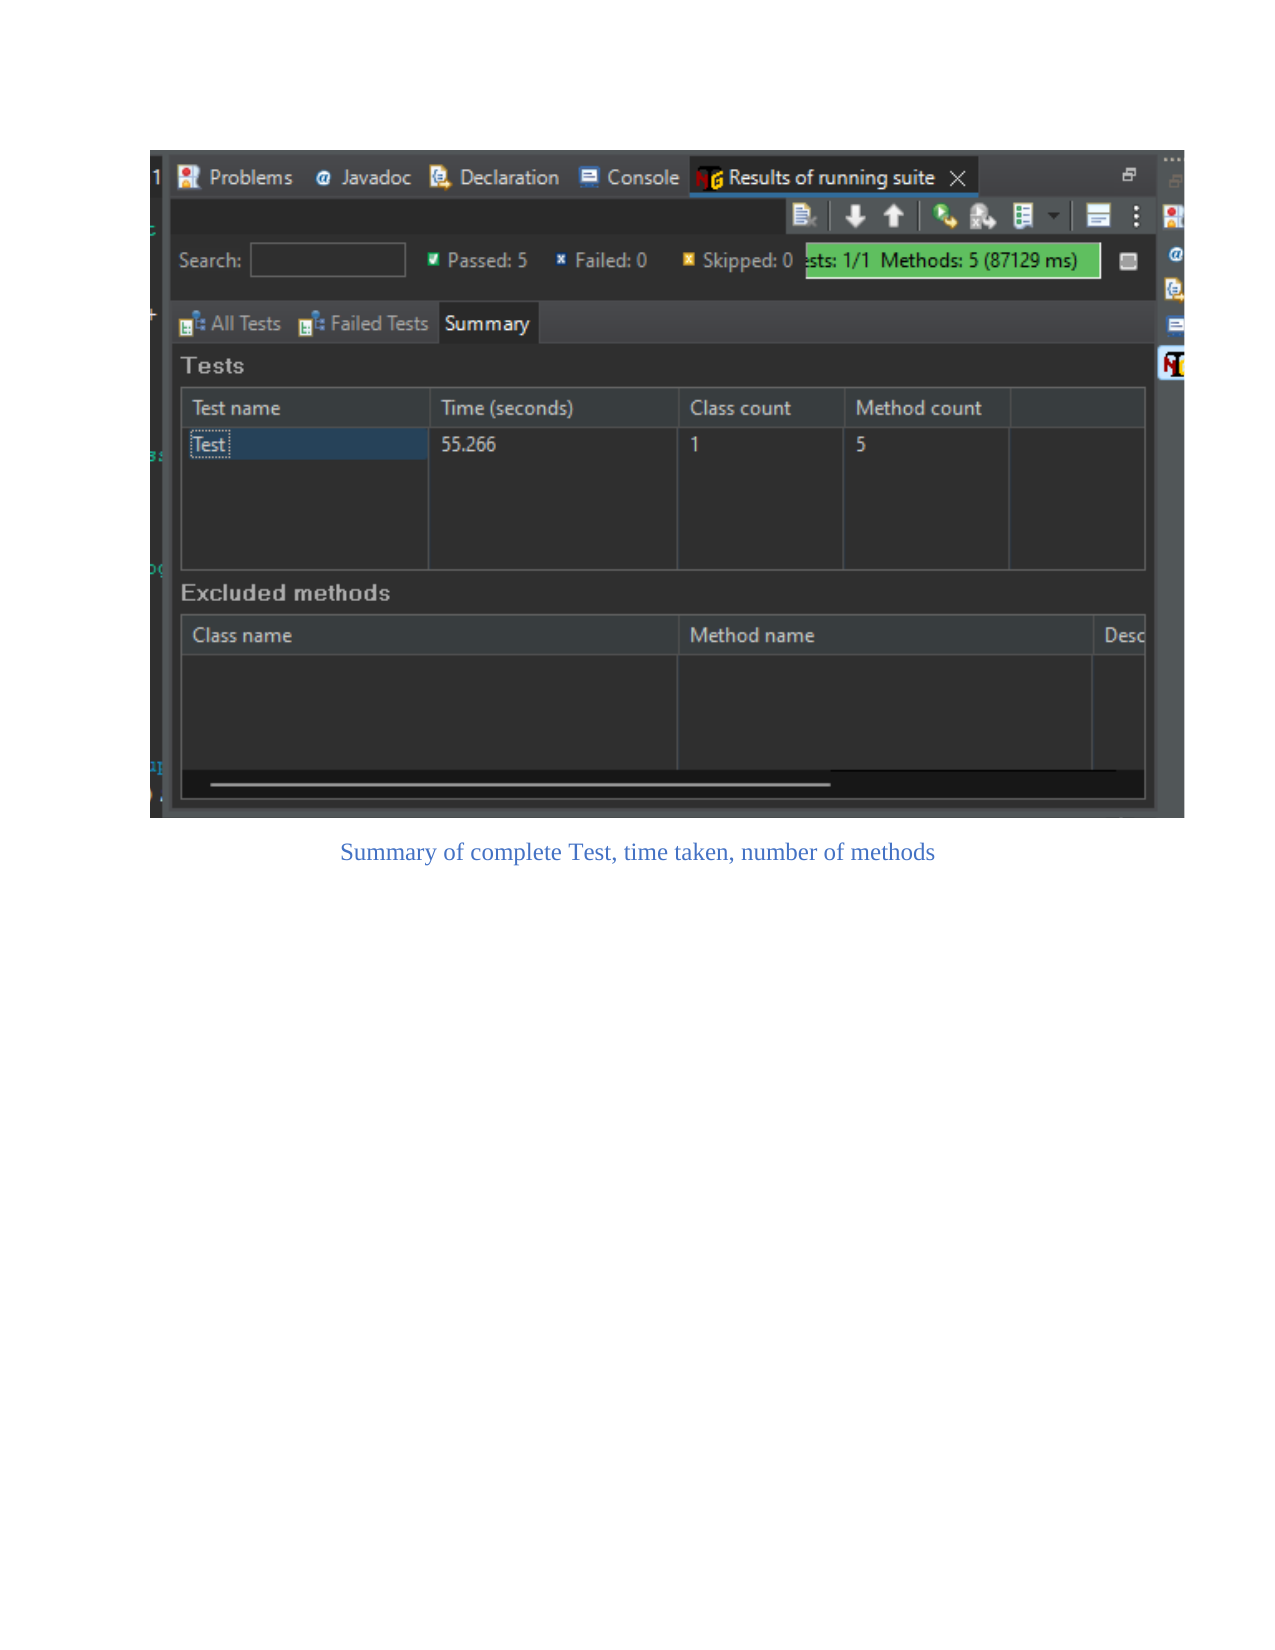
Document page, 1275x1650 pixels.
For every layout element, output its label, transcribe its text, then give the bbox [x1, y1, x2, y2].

picture [150, 150, 1185, 818]
text Summary of complete Test, time taken, number of methods [150, 837, 1125, 865]
